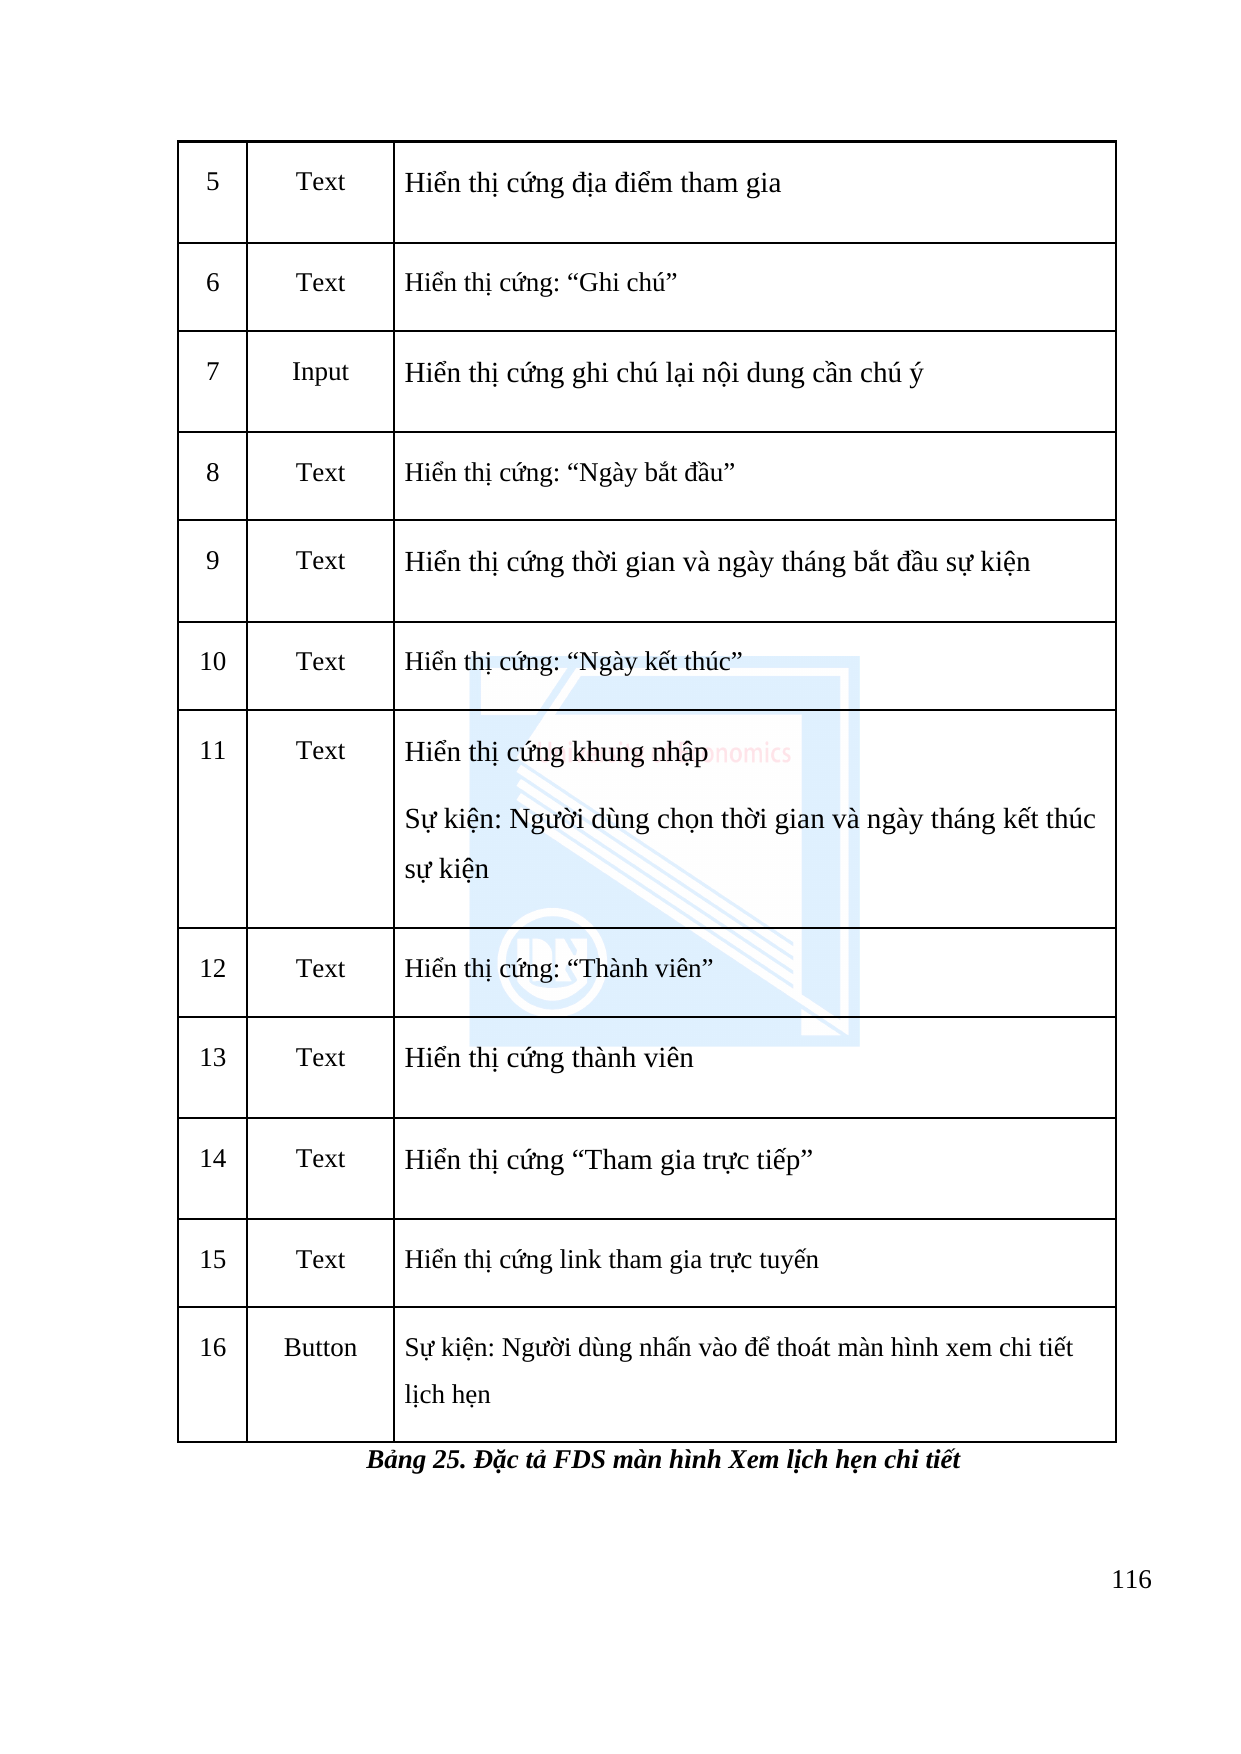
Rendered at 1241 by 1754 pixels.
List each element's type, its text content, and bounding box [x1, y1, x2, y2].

subtitle Bảng 25. Đặc tả FDS màn hình Xem lịch hẹn chi tiết [177, 1443, 1152, 1474]
